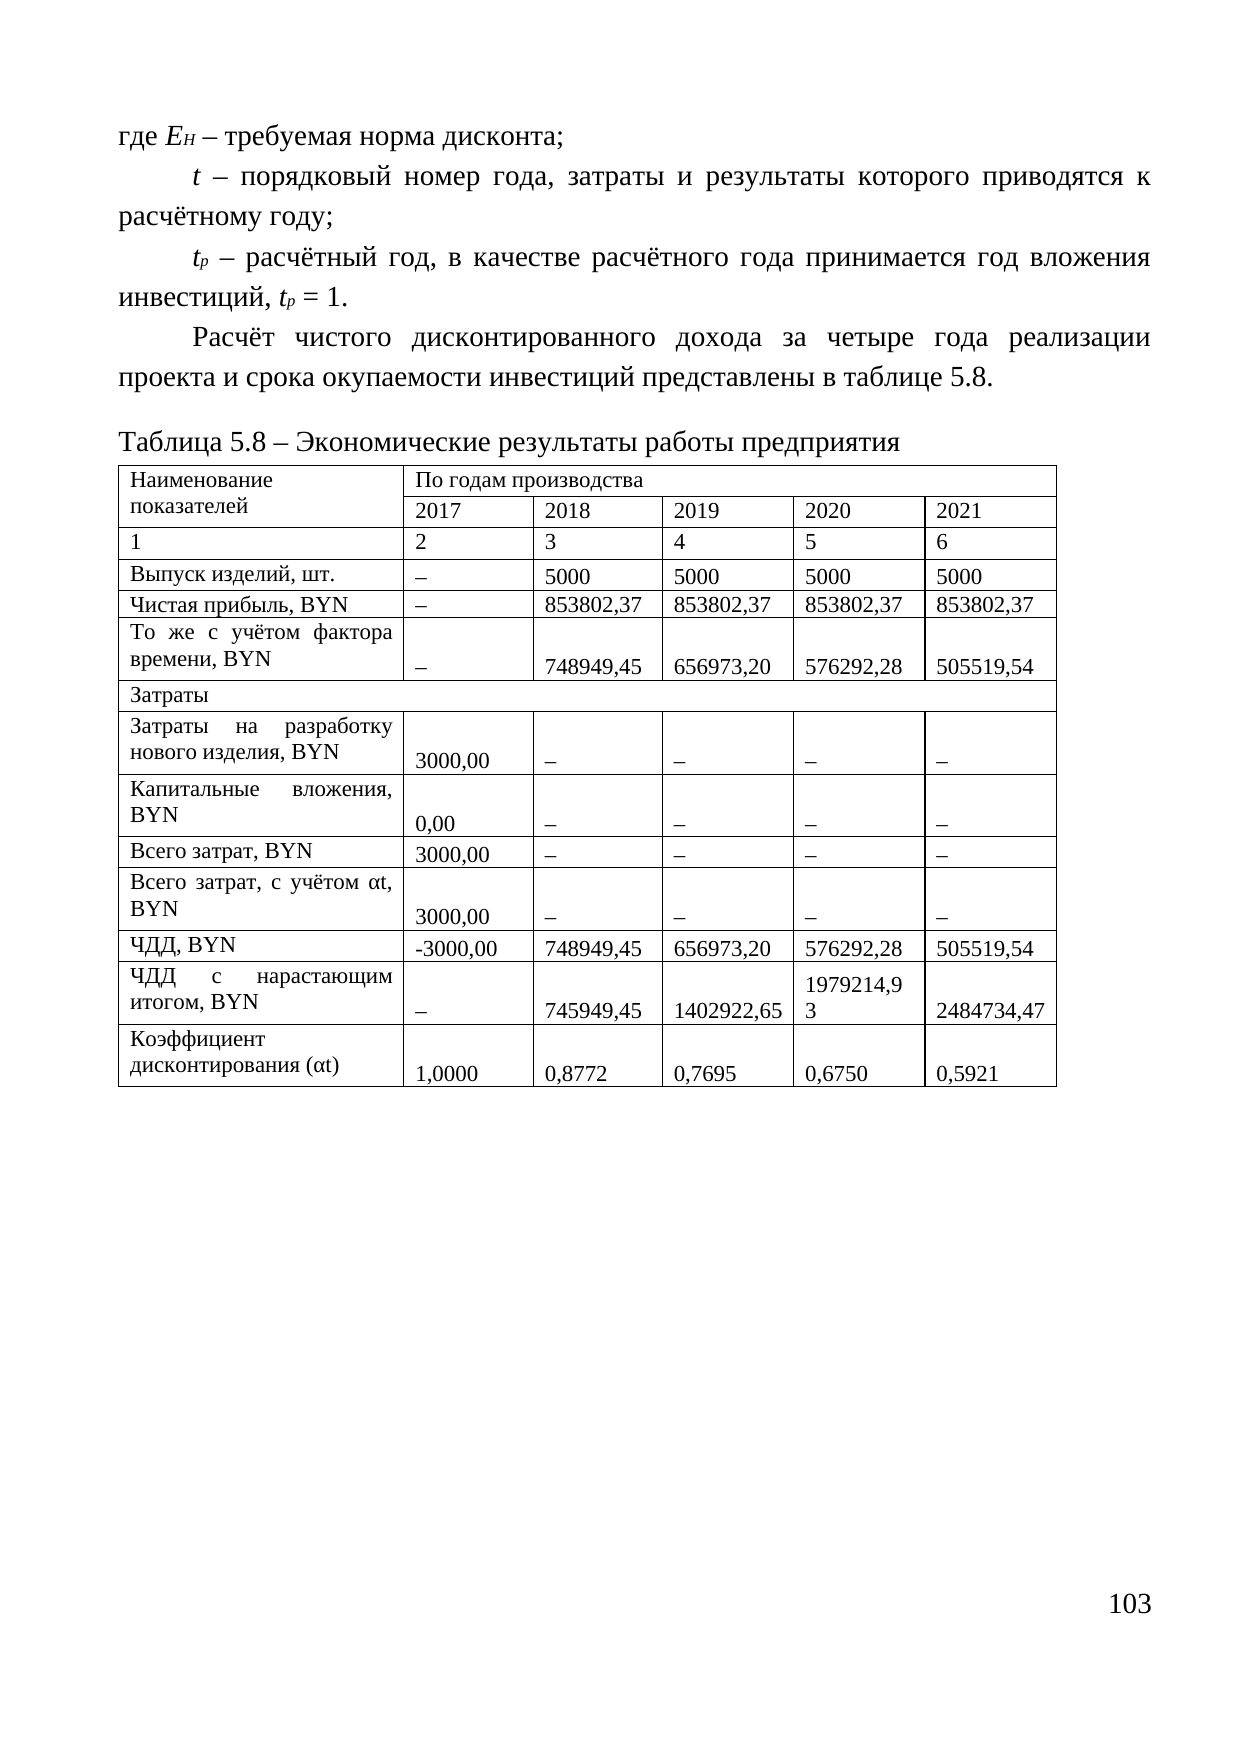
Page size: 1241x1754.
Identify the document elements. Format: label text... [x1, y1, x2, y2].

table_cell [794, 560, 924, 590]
text Таблица 5.8 – Экономические результаты работы предприятия [118, 424, 1152, 458]
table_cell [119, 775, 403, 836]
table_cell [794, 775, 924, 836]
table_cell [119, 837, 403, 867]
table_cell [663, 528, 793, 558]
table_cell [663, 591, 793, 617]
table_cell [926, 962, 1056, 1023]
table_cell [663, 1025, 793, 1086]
text где ЕН – требуемая норма дисконта; [118, 118, 1152, 152]
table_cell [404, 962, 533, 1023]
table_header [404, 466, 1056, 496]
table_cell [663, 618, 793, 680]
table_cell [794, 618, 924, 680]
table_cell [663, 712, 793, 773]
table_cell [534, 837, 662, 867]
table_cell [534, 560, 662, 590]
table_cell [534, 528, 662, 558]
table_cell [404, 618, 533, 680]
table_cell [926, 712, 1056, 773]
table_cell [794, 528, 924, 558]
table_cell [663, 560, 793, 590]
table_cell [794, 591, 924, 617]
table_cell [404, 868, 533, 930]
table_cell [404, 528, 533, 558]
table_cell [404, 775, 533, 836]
text tр – расчётный год, в качестве расчётного года принимается год вложения инвестиций, tр = 1. [118, 239, 1152, 312]
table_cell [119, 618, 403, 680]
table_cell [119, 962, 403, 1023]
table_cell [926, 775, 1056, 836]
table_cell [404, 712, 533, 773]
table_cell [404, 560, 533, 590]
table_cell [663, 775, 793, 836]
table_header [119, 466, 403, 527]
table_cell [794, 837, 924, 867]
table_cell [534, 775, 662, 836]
text t – порядковый номер года, затраты и результаты которого приводятся к расчётному году; [118, 158, 1152, 232]
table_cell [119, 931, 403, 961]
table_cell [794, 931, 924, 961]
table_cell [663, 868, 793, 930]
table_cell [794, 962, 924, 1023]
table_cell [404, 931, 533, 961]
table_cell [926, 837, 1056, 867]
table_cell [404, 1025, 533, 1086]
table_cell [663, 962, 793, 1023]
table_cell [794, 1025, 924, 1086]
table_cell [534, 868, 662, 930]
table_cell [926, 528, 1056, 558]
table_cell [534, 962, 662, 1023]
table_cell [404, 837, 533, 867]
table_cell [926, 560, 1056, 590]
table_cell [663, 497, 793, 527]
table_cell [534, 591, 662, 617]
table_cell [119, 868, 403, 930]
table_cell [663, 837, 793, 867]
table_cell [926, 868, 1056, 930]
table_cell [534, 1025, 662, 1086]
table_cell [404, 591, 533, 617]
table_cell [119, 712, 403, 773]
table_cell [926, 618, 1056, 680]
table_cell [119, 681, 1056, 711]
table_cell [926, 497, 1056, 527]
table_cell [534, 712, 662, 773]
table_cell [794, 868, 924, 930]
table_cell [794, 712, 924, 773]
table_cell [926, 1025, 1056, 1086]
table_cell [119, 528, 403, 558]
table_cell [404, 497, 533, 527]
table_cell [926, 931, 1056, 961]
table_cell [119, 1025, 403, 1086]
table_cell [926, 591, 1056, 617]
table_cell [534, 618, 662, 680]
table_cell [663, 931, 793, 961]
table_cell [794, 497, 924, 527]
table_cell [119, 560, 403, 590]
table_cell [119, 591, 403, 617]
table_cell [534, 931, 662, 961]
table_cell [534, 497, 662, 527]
text Расчёт чистого дисконтированного дохода за четыре года реализации проекта и срока окупаемости инвестиций представлены в таблице 5.8. [118, 319, 1152, 393]
